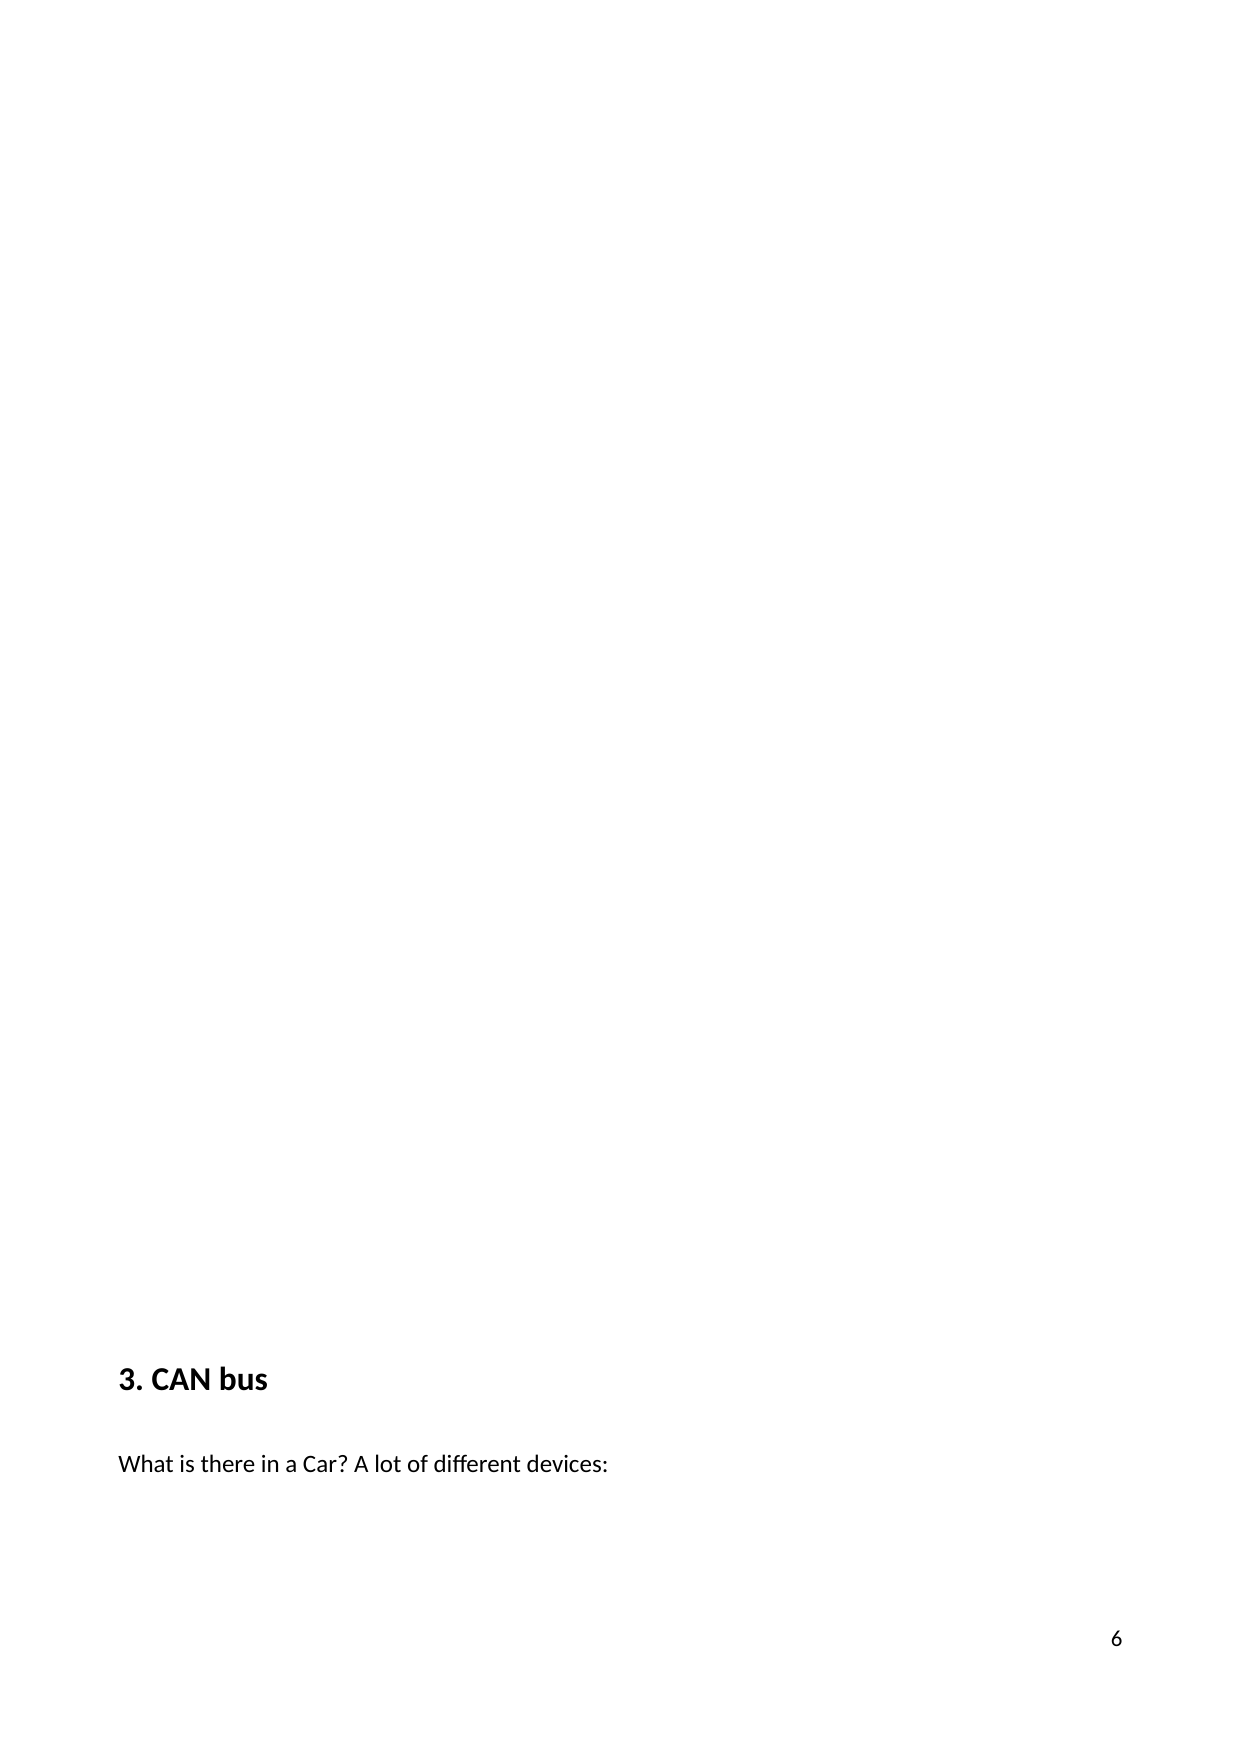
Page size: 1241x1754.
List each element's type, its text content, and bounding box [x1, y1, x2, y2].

subtitle 3. CAN bus [118, 1358, 1122, 1398]
text What is there in a Car? A lot of different devices: [118, 1448, 1122, 1479]
